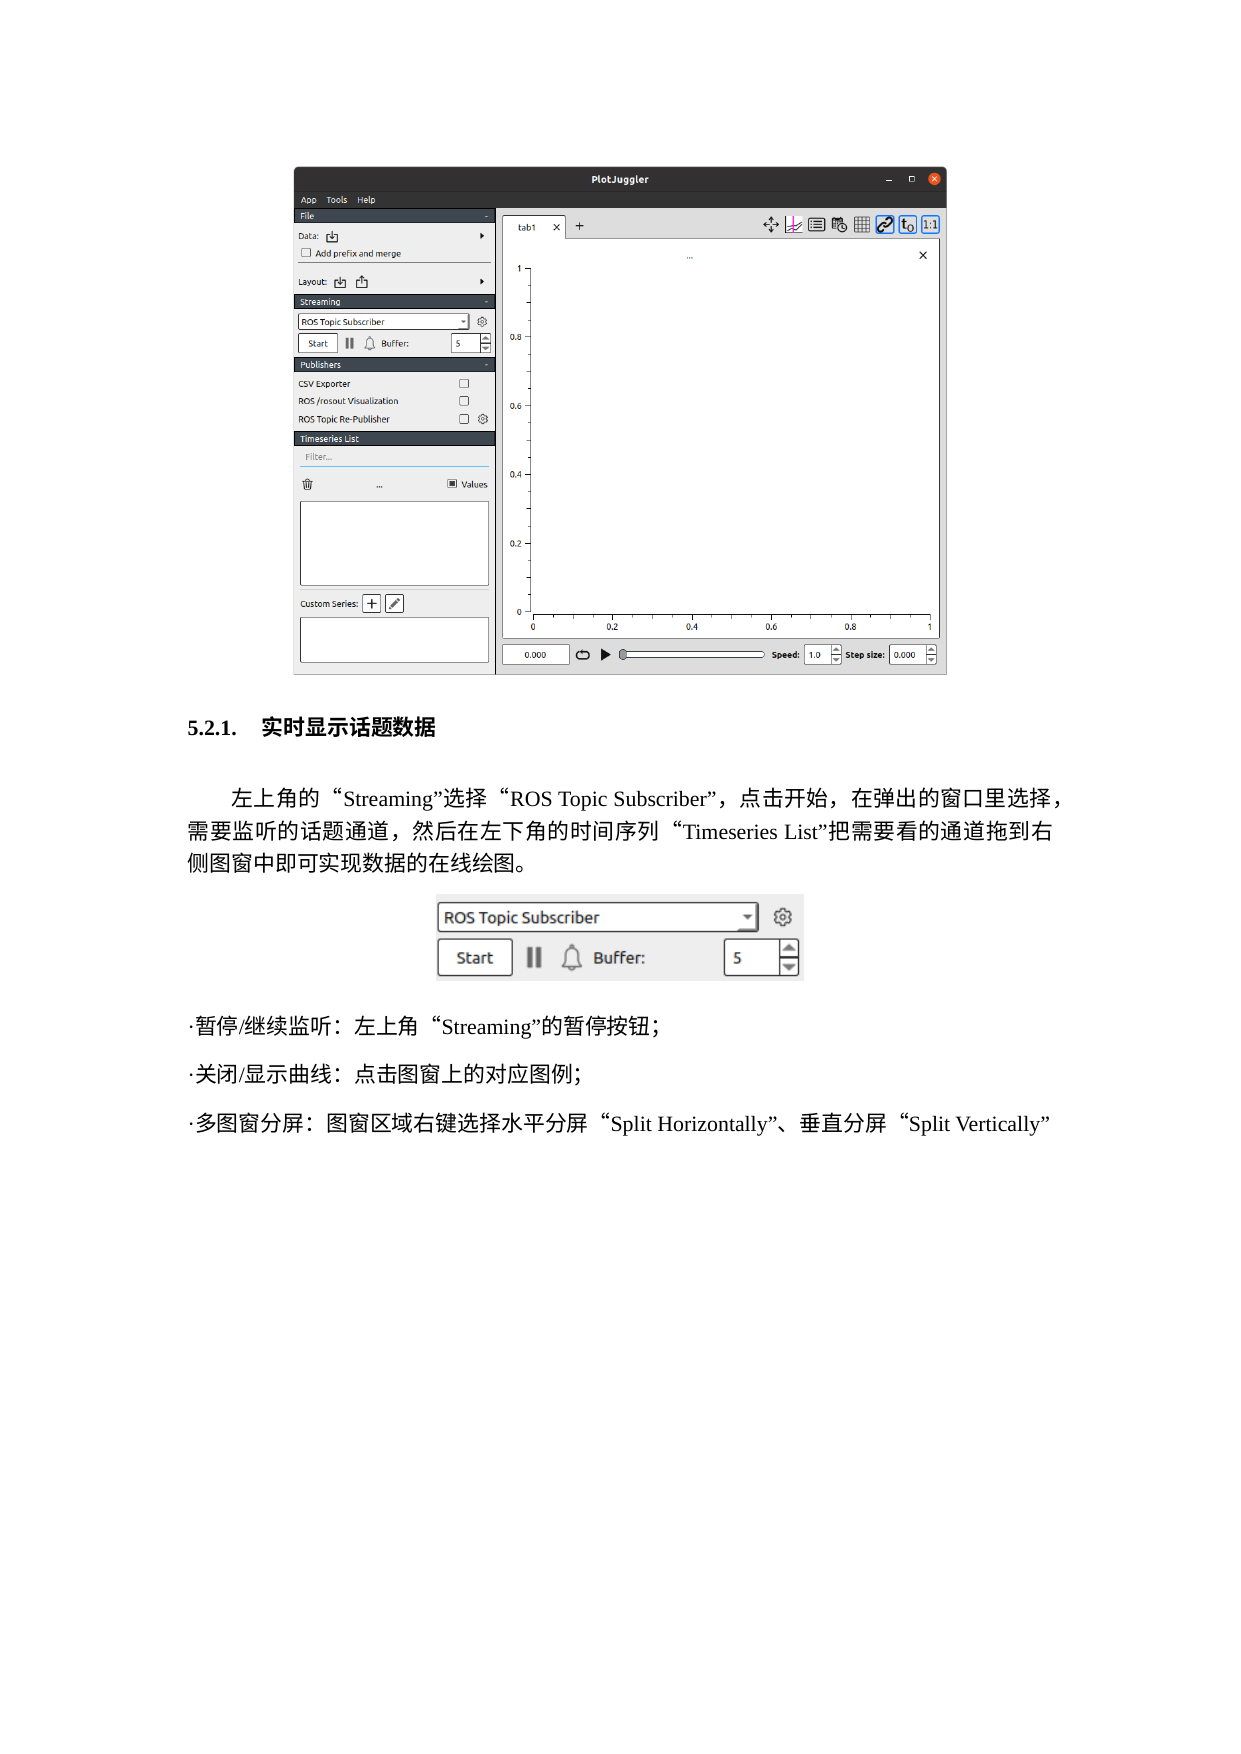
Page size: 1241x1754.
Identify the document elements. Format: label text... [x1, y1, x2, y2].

text ·多图窗分屏：图窗区域右键选择水平分屏“Split Horizontally”、垂直分屏“Split Vertically” [187, 1106, 1053, 1138]
subtitle 实时显示话题数据 [187, 709, 1053, 742]
text 左上角的“Streaming”选择“ROS Topic Subscriber”，点击开始，在弹出的窗口里选择，需要监听的话题通道，然后在左下角的时间序列“Timeseries List”把需要看的通道拖到右侧图窗中即可实现数据的在线绘图。 [187, 781, 1053, 878]
picture [436, 894, 805, 981]
text ·关闭/显示曲线：点击图窗上的对应图例； [187, 1057, 1053, 1089]
text ·暂停/继续监听：左上角“Streaming”的暂停按钮； [187, 1008, 1053, 1041]
picture [287, 162, 953, 681]
